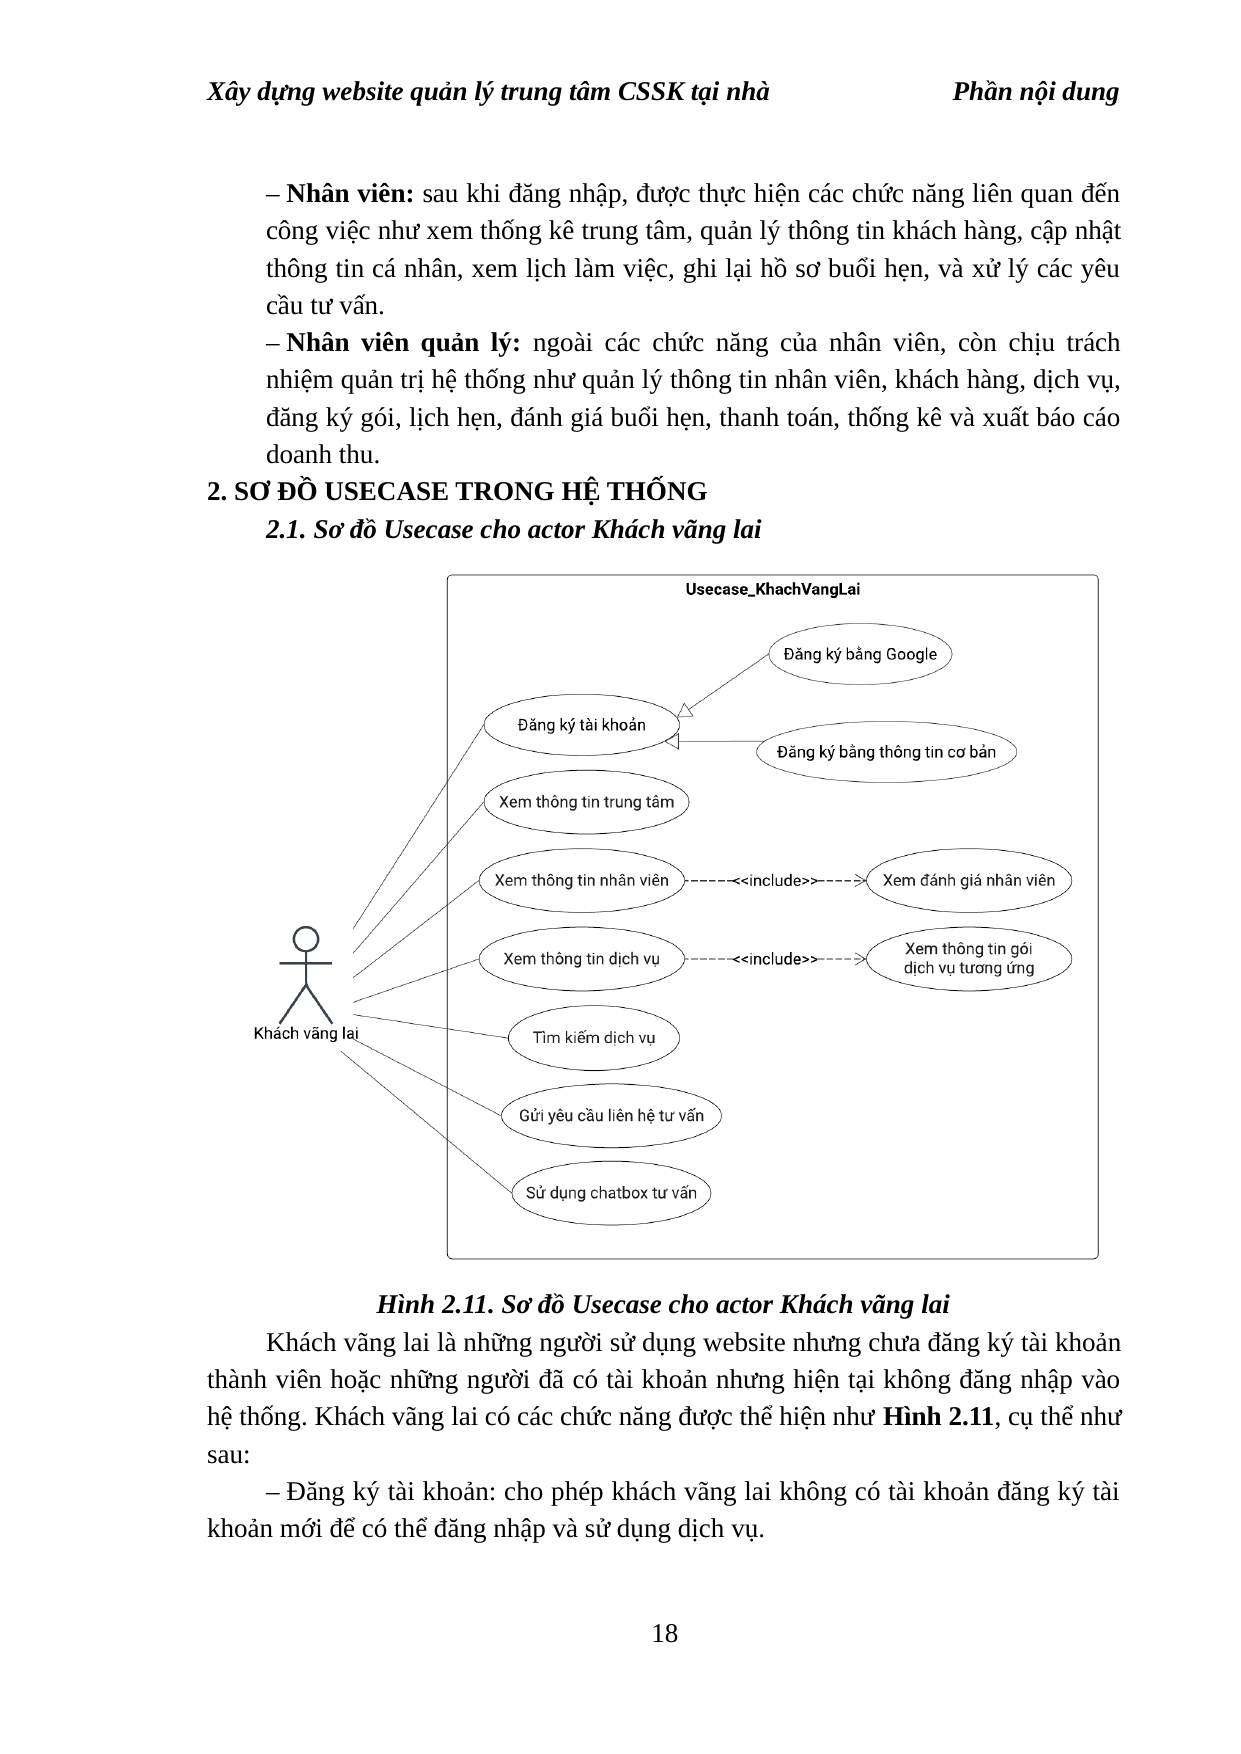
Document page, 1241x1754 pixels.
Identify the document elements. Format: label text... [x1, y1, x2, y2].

list Nhân viên quản lý: ngoài các chức năng của nhân viên, còn chịu trách nhiệm quản trị hệ thống như quản lý thông tin nhân viên, khách hàng, dịch vụ, đăng ký gói, lịch hẹn, đánh giá buổi hẹn, thanh toán, thống kê và xuất báo cáo doanh thu. [266, 326, 1122, 469]
list Đăng ký tài khoản: cho phép khách vãng lai không có tài khoản đăng ký tài khoản mới để có thể đăng nhập và sử dụng dịch vụ. [207, 1475, 1122, 1543]
subtitle Sơ đồ Usecase cho actor Khách vãng lai [207, 513, 1122, 544]
subtitle Sơ đồ Usecase trong hệ thống [207, 476, 1122, 507]
list Nhân viên: sau khi đăng nhập, được thực hiện các chức năng liên quan đến công việc như xem thống kê trung tâm, quản lý thông tin khách hàng, cập nhật thông tin cá nhân, xem lịch làm việc, ghi lại hồ sơ buổi hẹn, và xử lý các yêu cầu tư vấn. [266, 177, 1122, 320]
picture [206, 550, 1123, 1283]
